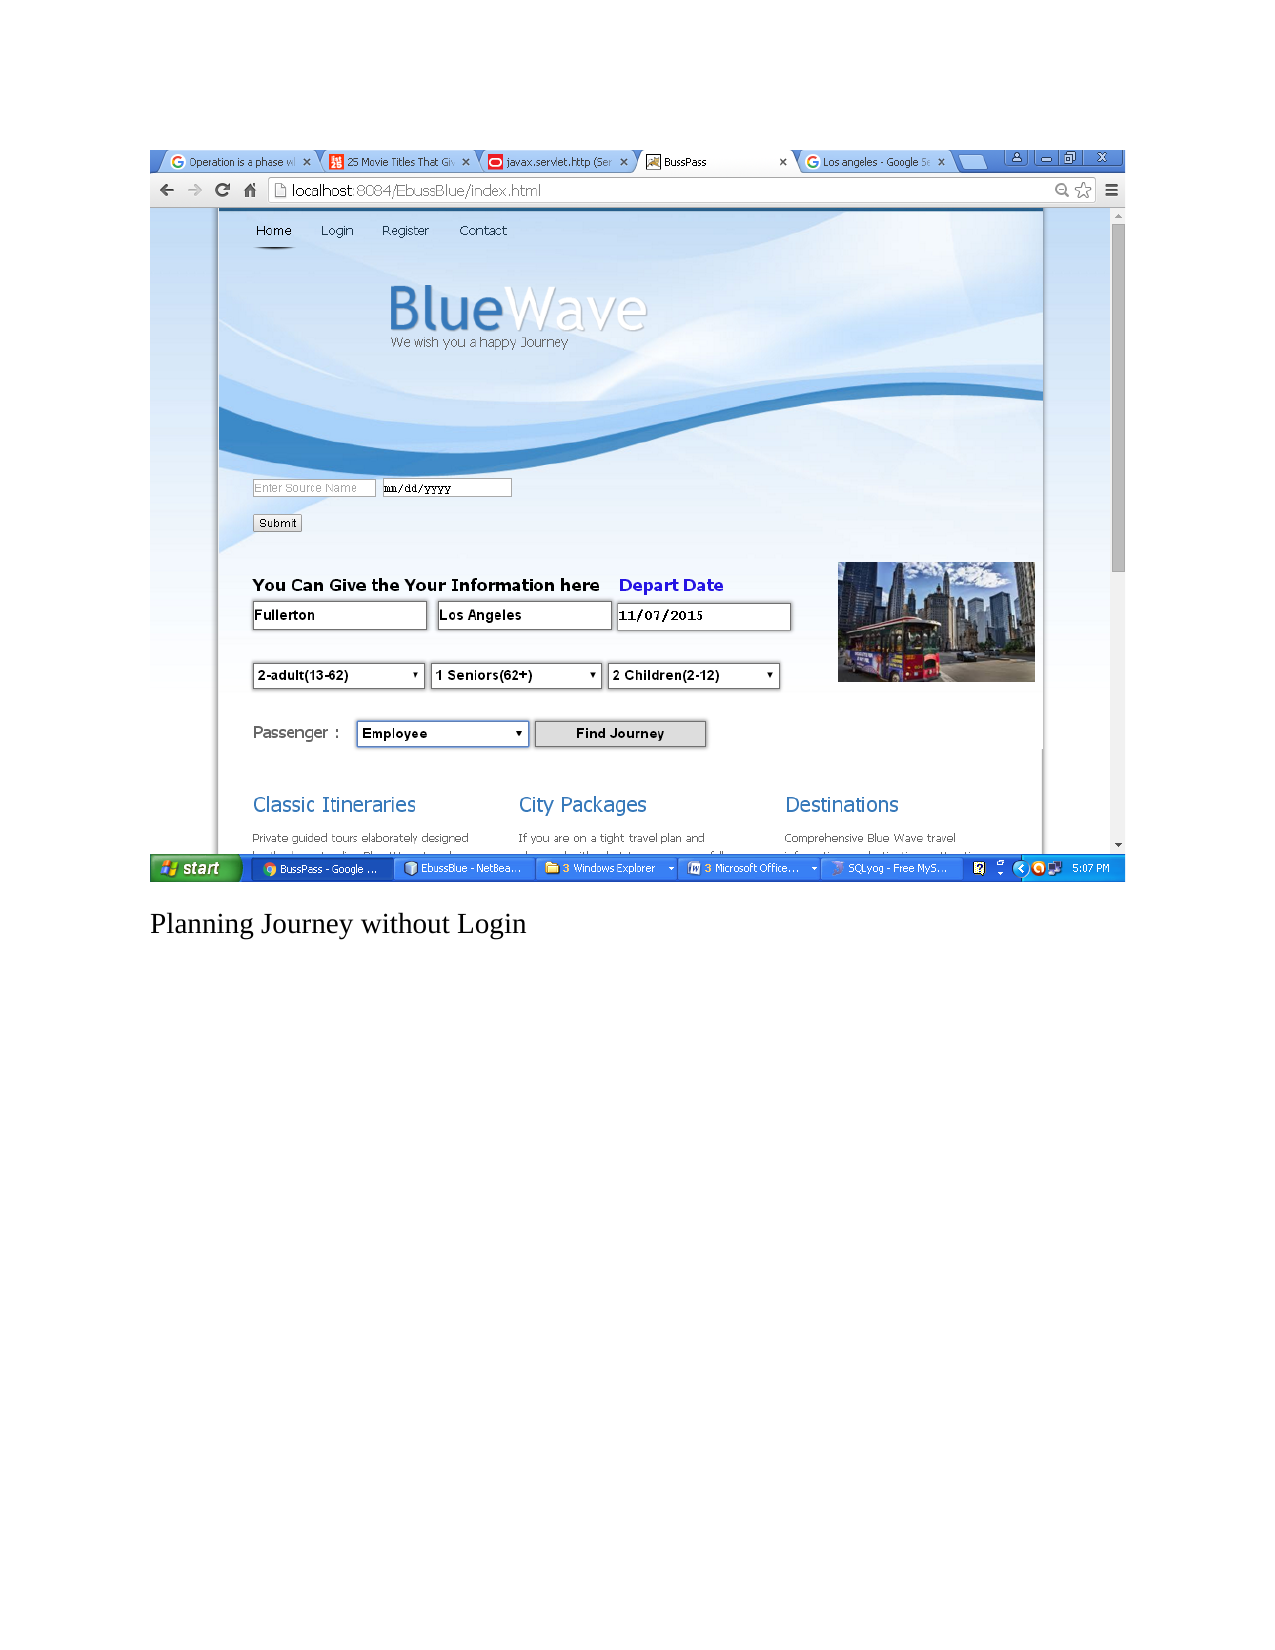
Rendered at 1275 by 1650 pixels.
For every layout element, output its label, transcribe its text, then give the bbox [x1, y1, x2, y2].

text Planning Journey without Login [150, 907, 1125, 940]
picture [150, 150, 1125, 882]
